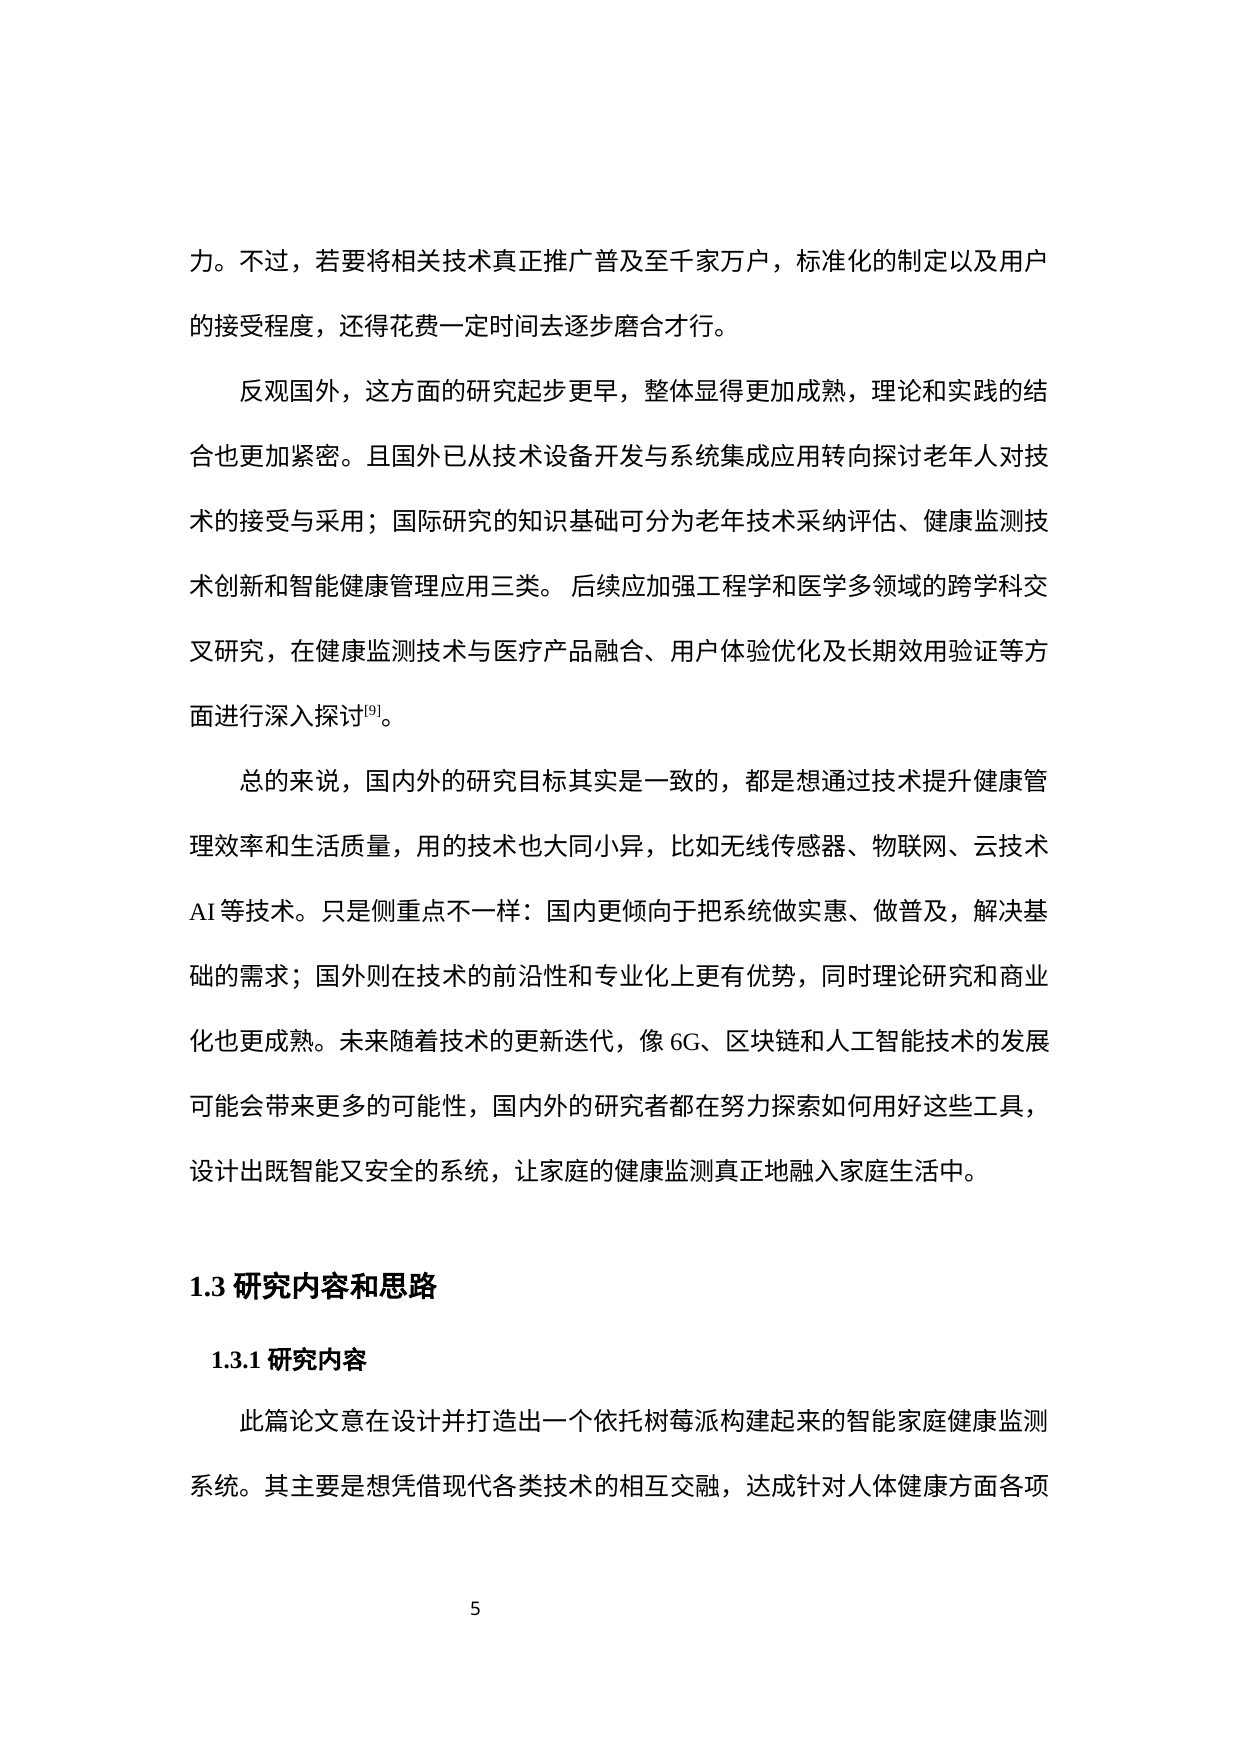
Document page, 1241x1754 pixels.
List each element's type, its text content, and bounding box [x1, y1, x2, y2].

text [189, 1387, 1051, 1517]
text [189, 227, 1051, 357]
subtitle 研究内容 [196, 1342, 1051, 1374]
subtitle 研究内容和思路 [189, 1252, 1051, 1317]
text 反观国外，这方面的研究起步更早，整体显得更加成熟，理论和实践的结合也更加紧密。且国外已从技术设备开发与系统集成应用转向探讨老年人对技术的接受与采用；国际研究的知识基础可分为老年技术采纳评估、健康监测技术创新和智能健康管理应用三类。 后续应加强工程学和医学多领域的跨学科交叉研究，在健康监测技术与医疗产品融合、用户体验优化及长期效用验证等方面进行深入探讨[9]。 [189, 357, 1051, 747]
text 总的来说，国内外的研究目标其实是一致的，都是想通过技术提升健康管理效率和生活质量，用的技术也大同小异，比如无线传感器、物联网、云技术、AI等技术。只是侧重点不一样：国内更倾向于把系统做实惠、做普及，解决基础的需求；国外则在技术的前沿性和专业化上更有优势，同时理论研究和商业化也更成熟。未来随着技术的更新迭代，像6G、区块链和人工智能技术的发展可能会带来更多的可能性，国内外的研究者都在努力探索如何用好这些工具，设计出既智能又安全的系统，让家庭的健康监测真正地融入家庭生活中。 [189, 747, 1051, 1202]
